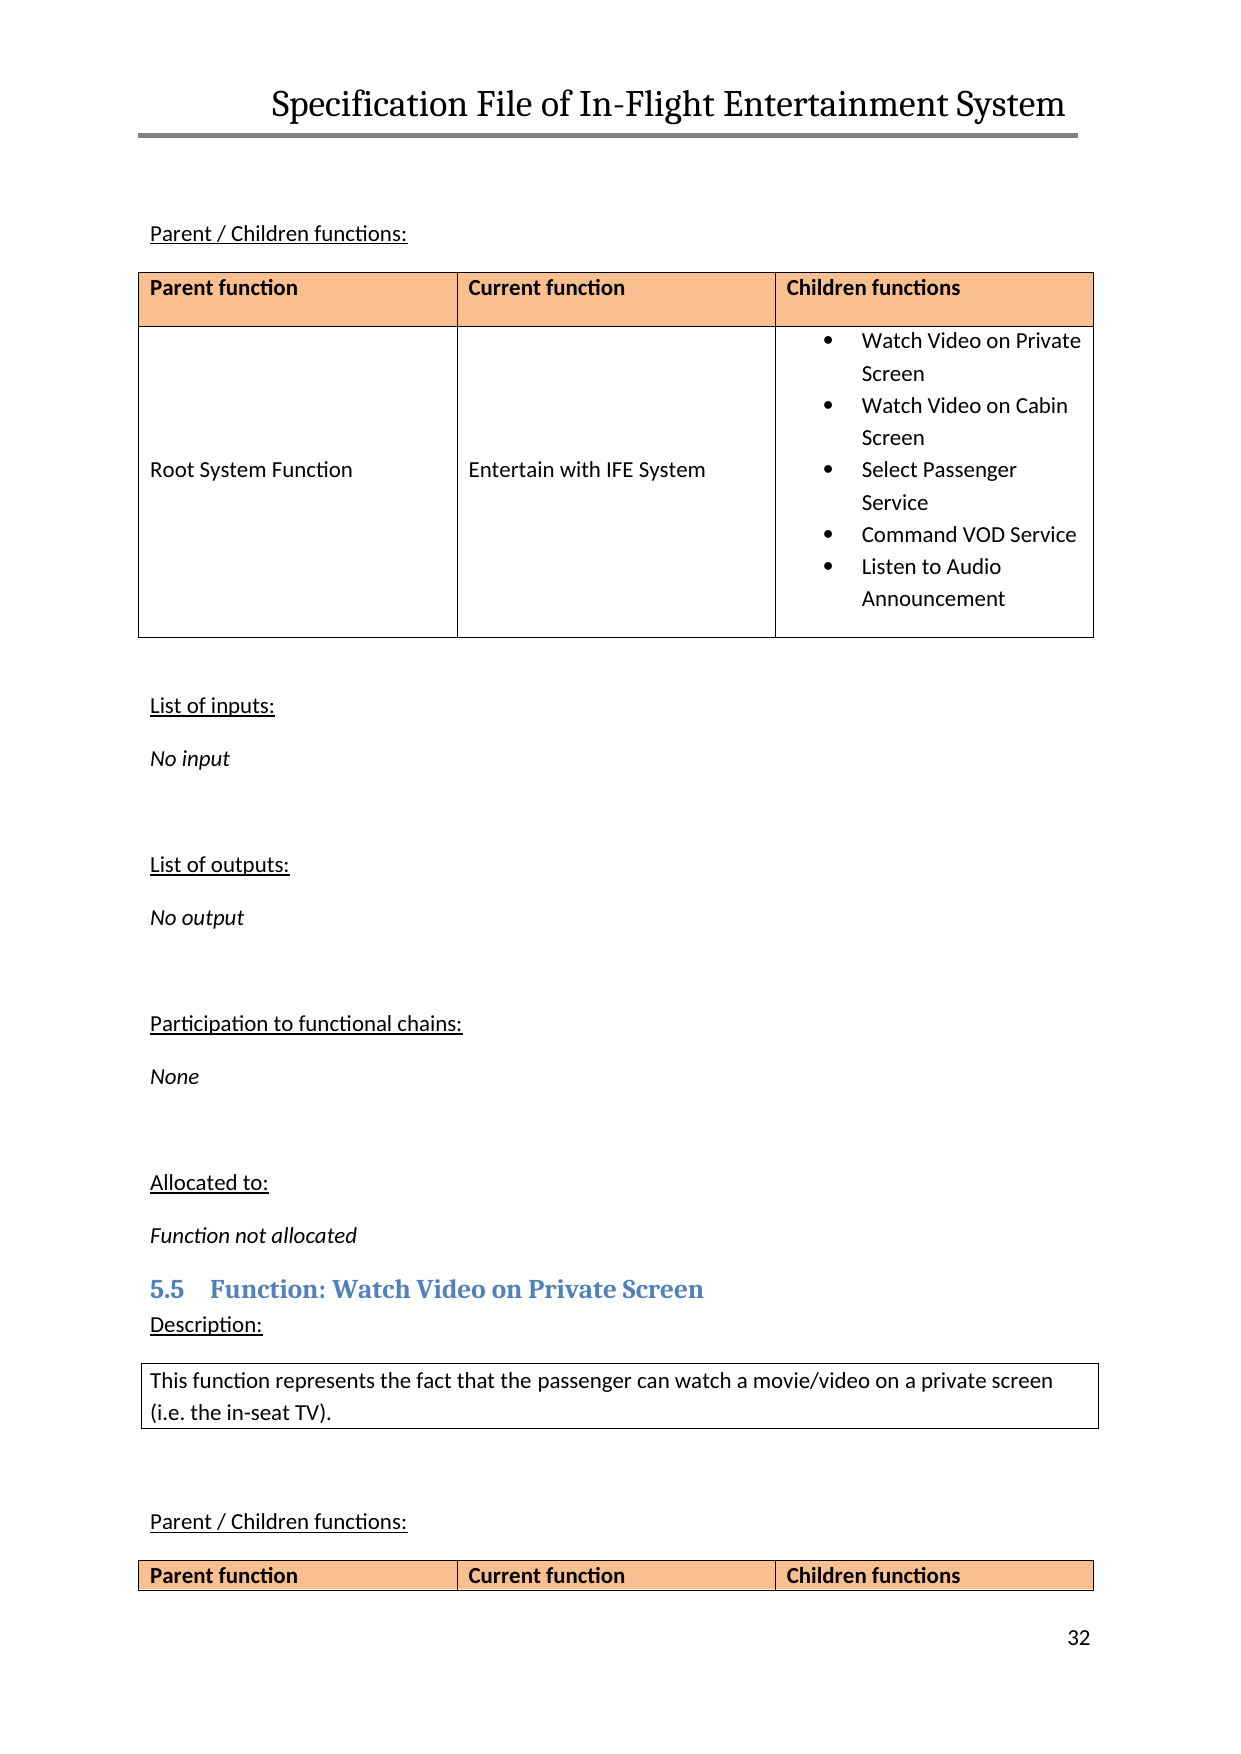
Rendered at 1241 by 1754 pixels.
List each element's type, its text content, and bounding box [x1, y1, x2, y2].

table_cell Root System Function [139, 327, 457, 637]
text No output [150, 903, 1090, 931]
text Allocated to: [150, 1168, 1090, 1196]
text None [150, 1062, 1090, 1090]
text No input [150, 744, 1090, 772]
text Parent / Children functions: [150, 219, 1090, 247]
text Function not allocated [150, 1221, 1090, 1249]
table_header Current function [458, 1561, 775, 1589]
table_header Children functions [776, 273, 1093, 326]
text List of outputs: [150, 850, 1090, 878]
table_cell Watch Video on Private Screen Watch Video on Cabin Screen Select Passenger Service Command VOD Service Listen to Audio Announcement [776, 327, 1093, 637]
table_header Current function [458, 273, 775, 326]
table_header Parent function [139, 1561, 457, 1589]
table_header Parent function [139, 273, 457, 326]
text Description: [150, 1310, 1090, 1338]
table_header Children functions [776, 1561, 1093, 1589]
text List of inputs: [150, 691, 1090, 719]
table_cell Entertain with IFE System [458, 327, 775, 637]
subtitle Function: Watch Video on Private Screen [150, 1274, 1090, 1305]
text Participation to functional chains: [150, 1009, 1090, 1037]
text This function represents the fact that the passenger can watch a movie/video on a private screen (i.e. the in-seat TV). [142, 1364, 1098, 1428]
text Parent / Children functions: [150, 1507, 1090, 1535]
